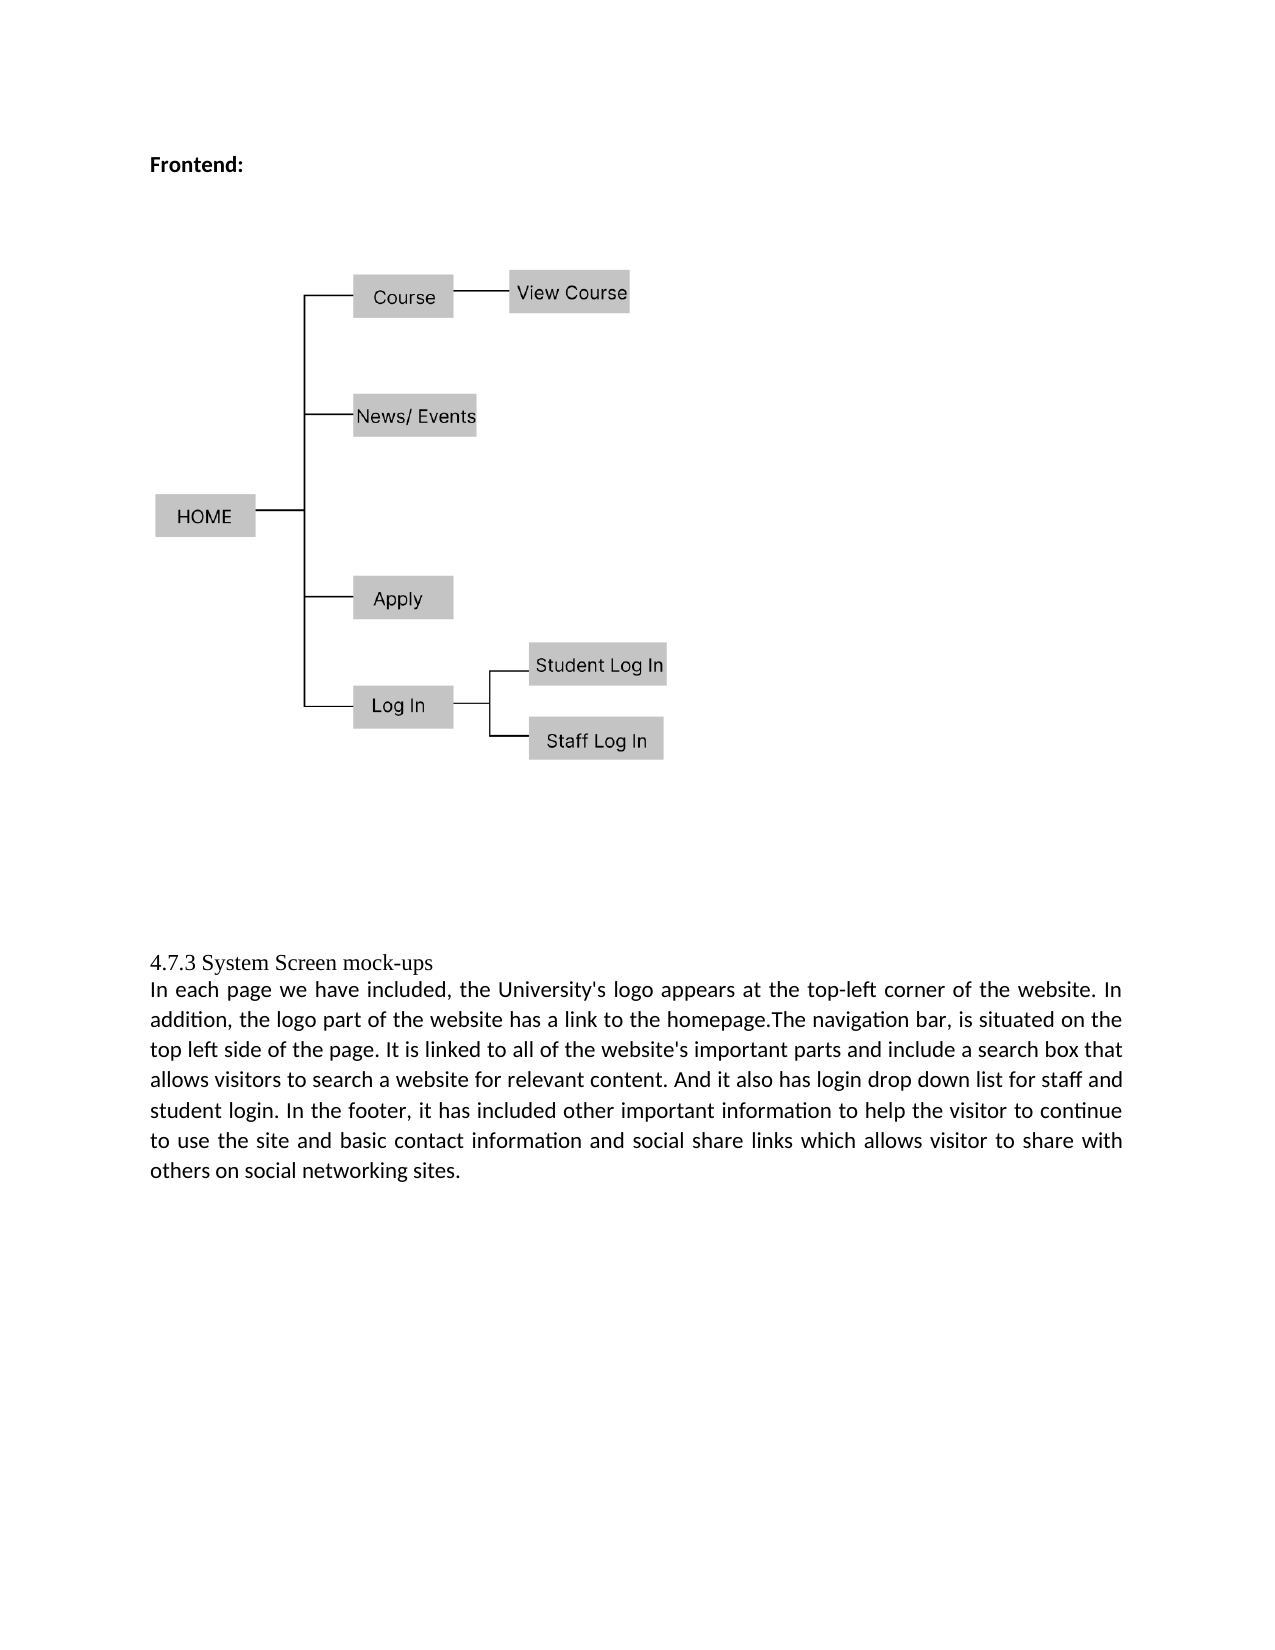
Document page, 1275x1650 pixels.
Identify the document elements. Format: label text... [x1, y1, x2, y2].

text 4.7.3 System Screen mock-ups [150, 948, 1125, 975]
picture [150, 206, 670, 949]
text In each page we have included, the University's logo appears at the top-left corner of the website. In addition, the logo part of the website has a link to the homepage.The navigation bar, is situated on the top left side of the page. It is linked to all of the website's important parts and include a search box that allows visitors to search a website for relevant content. And it also has login drop down list for staff and student login. In the footer, it has included other important information to help the visitor to continue to use the site and basic contact information and social share links which allows visitor to share with others on social networking sites. [150, 975, 1125, 1184]
